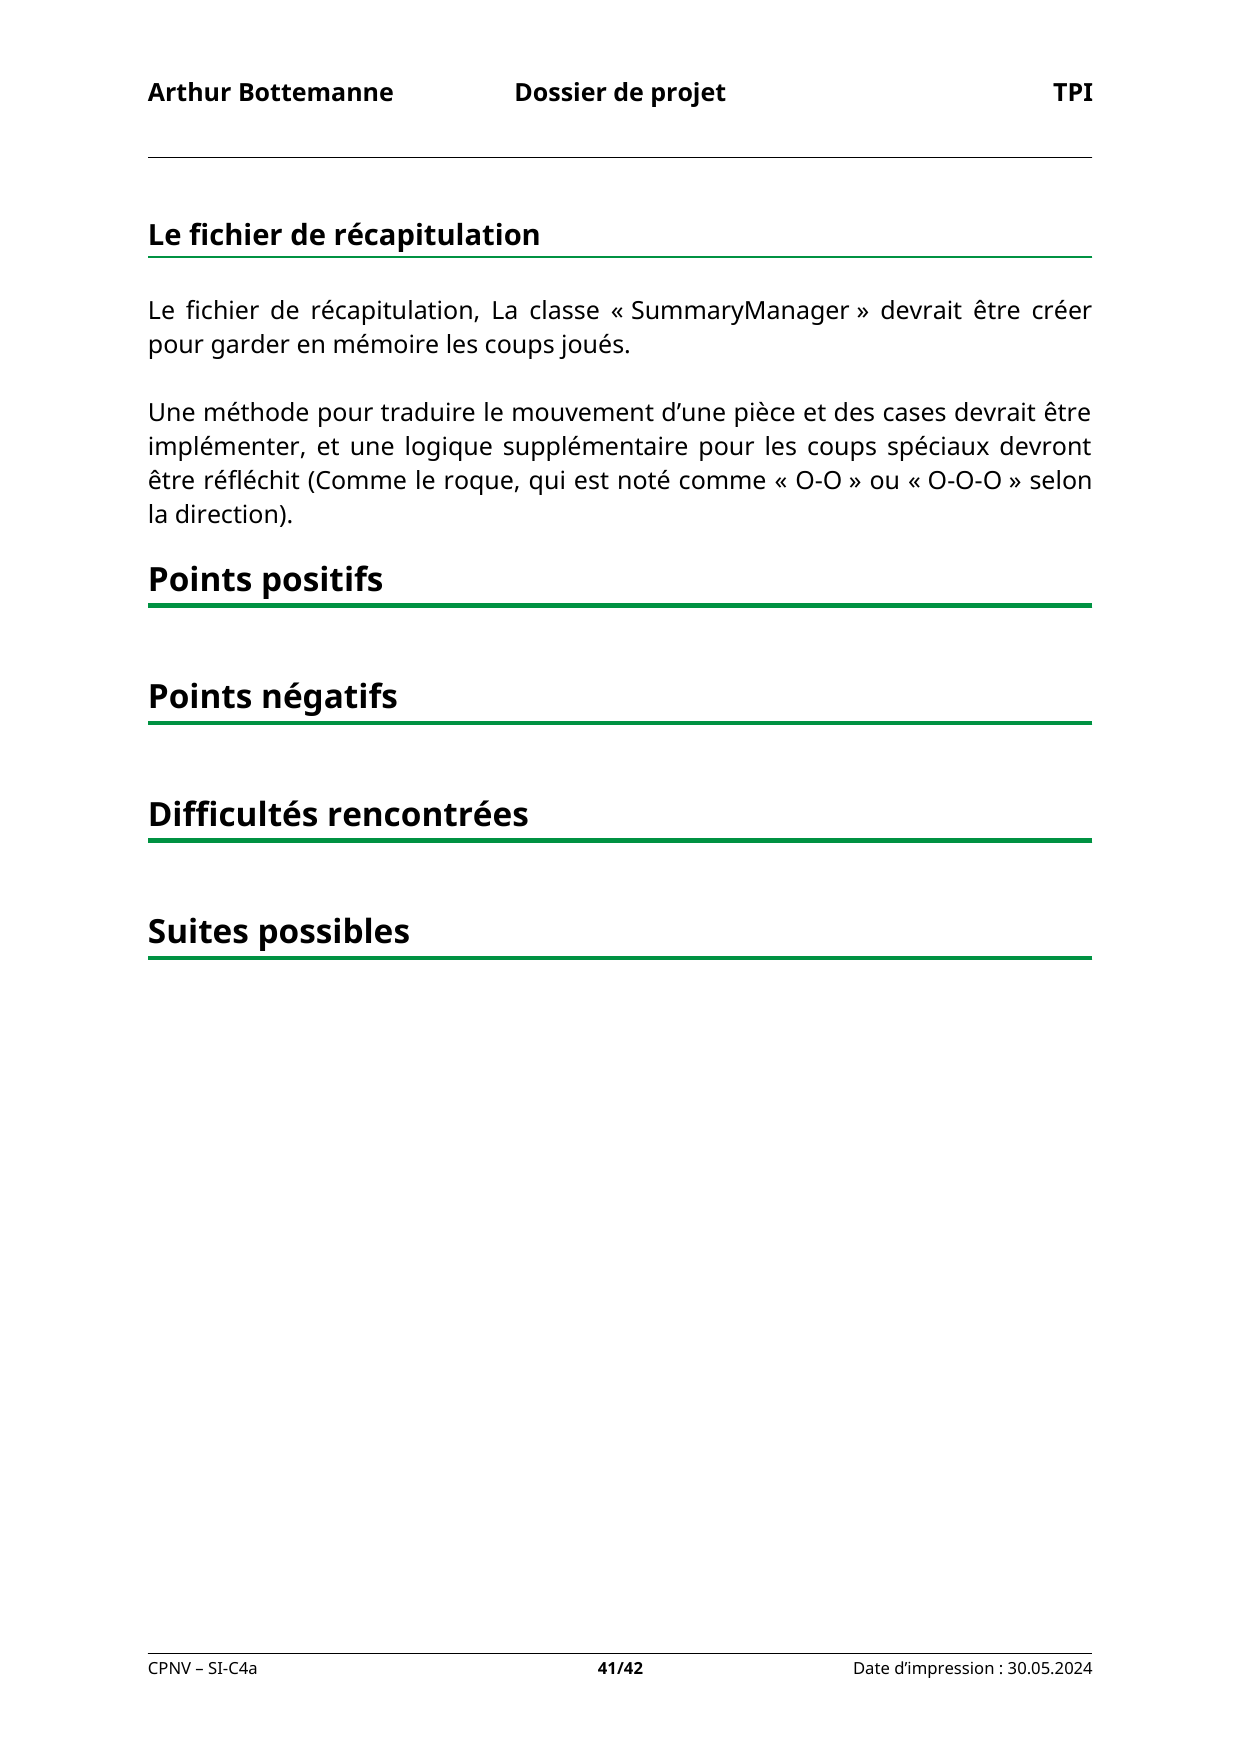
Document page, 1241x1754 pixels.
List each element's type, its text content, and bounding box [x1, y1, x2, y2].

subtitle Suites possibles [148, 908, 1092, 956]
text Une méthode pour traduire le mouvement d’une pièce et des cases devrait être implémenter, et une logique supplémentaire pour les coups spéciaux devront être réfléchit (Comme le roque, qui est noté comme « O-O » ou « O-O-O » selon la direction). [148, 394, 1092, 531]
subtitle Le fichier de récapitulation [148, 214, 1092, 256]
text Le fichier de récapitulation, La classe « SummaryManager » devrait être créer pour garder en mémoire les coups joués. [148, 292, 1092, 360]
subtitle Points négatifs [148, 673, 1092, 721]
subtitle Points positifs [148, 556, 1092, 603]
subtitle Difficultés rencontrées [148, 791, 1092, 838]
